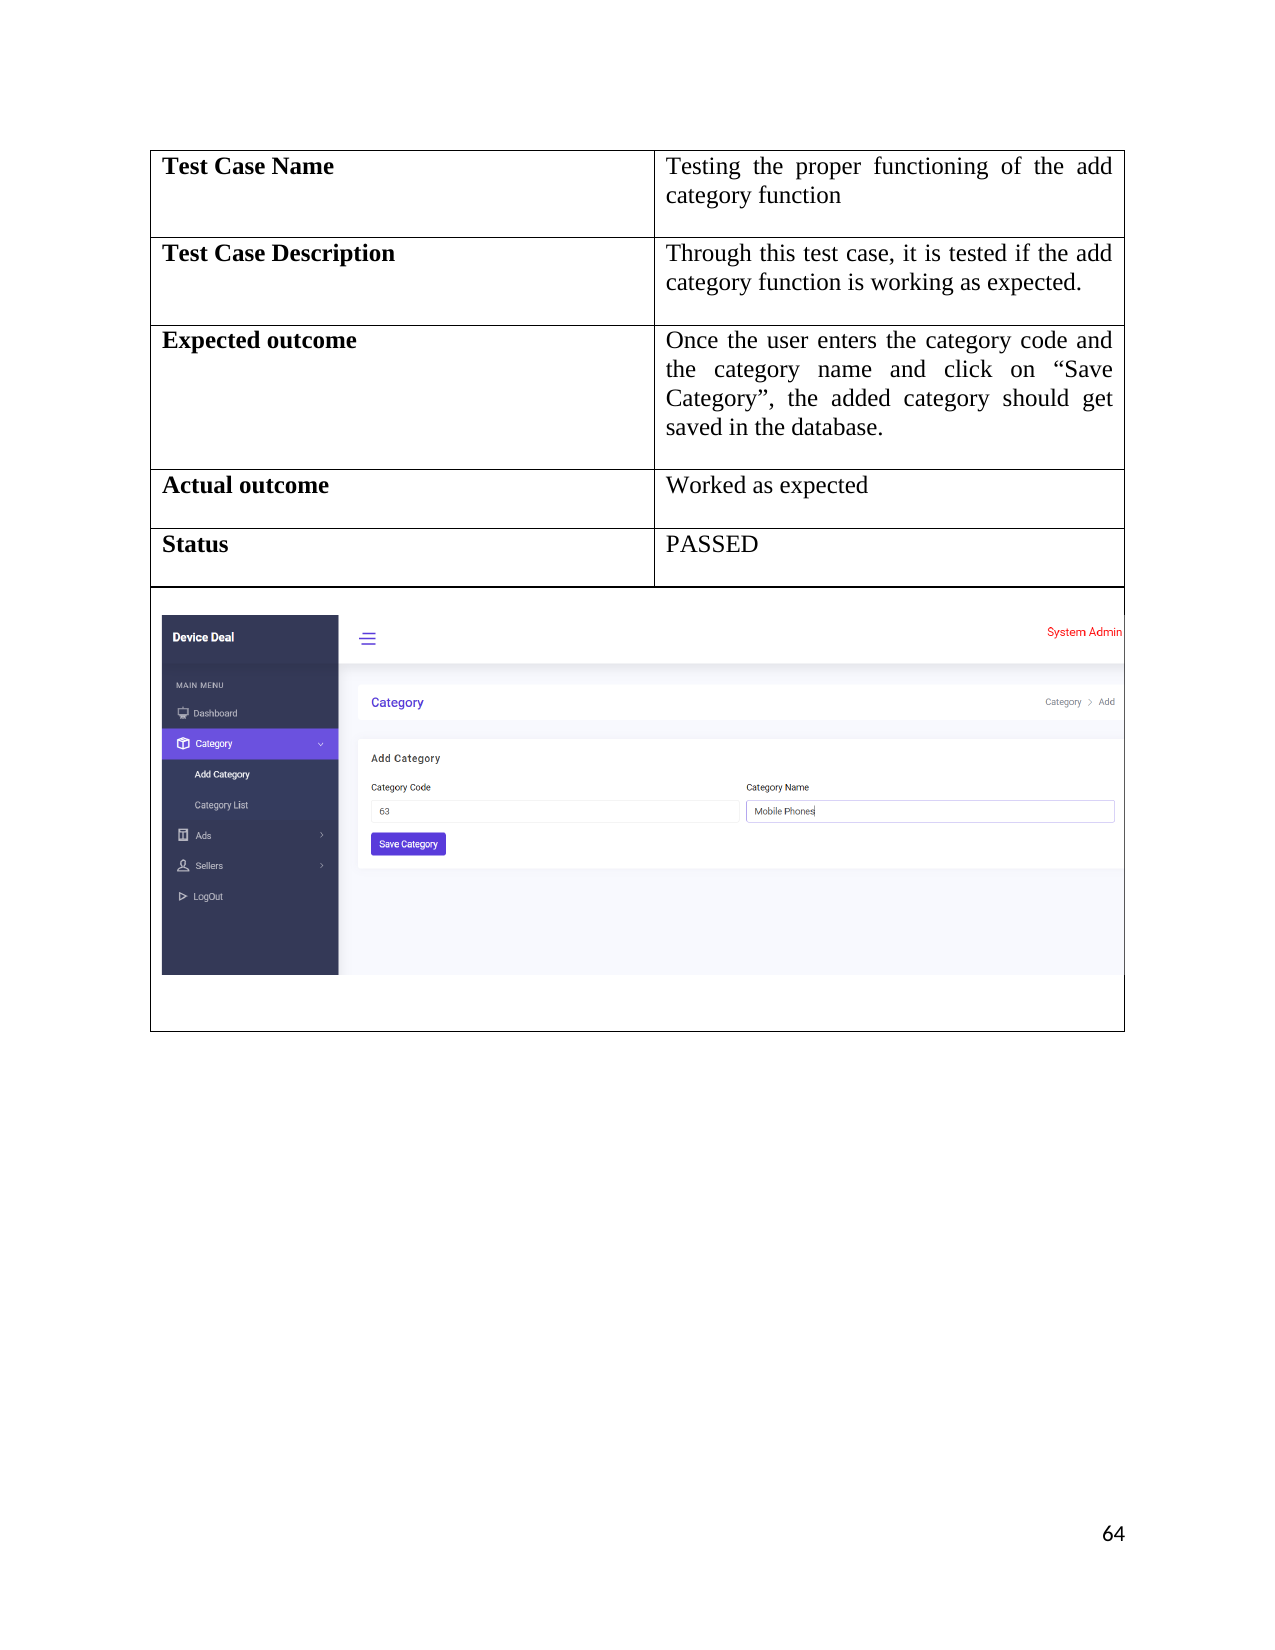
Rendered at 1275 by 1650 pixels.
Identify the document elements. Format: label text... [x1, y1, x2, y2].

table_cell Actual outcome [151, 470, 654, 528]
table_cell Expected outcome [151, 326, 654, 469]
table_cell Once the user enters the category code and the category name and click on “Save Category”, the added category should get saved in the database. [655, 326, 1124, 469]
table_cell Test Case Description [151, 238, 654, 324]
table_cell Status [151, 529, 654, 586]
picture [161, 615, 1125, 975]
table_cell Testing the proper functioning of the add category function [655, 151, 1124, 237]
table_cell PASSED [655, 529, 1124, 586]
table_cell Through this test case, it is tested if the add category function is working as expected. [655, 238, 1124, 324]
table_cell Worked as expected [655, 470, 1124, 528]
table_cell [151, 588, 1124, 1031]
table_cell Test Case Name [151, 151, 654, 237]
